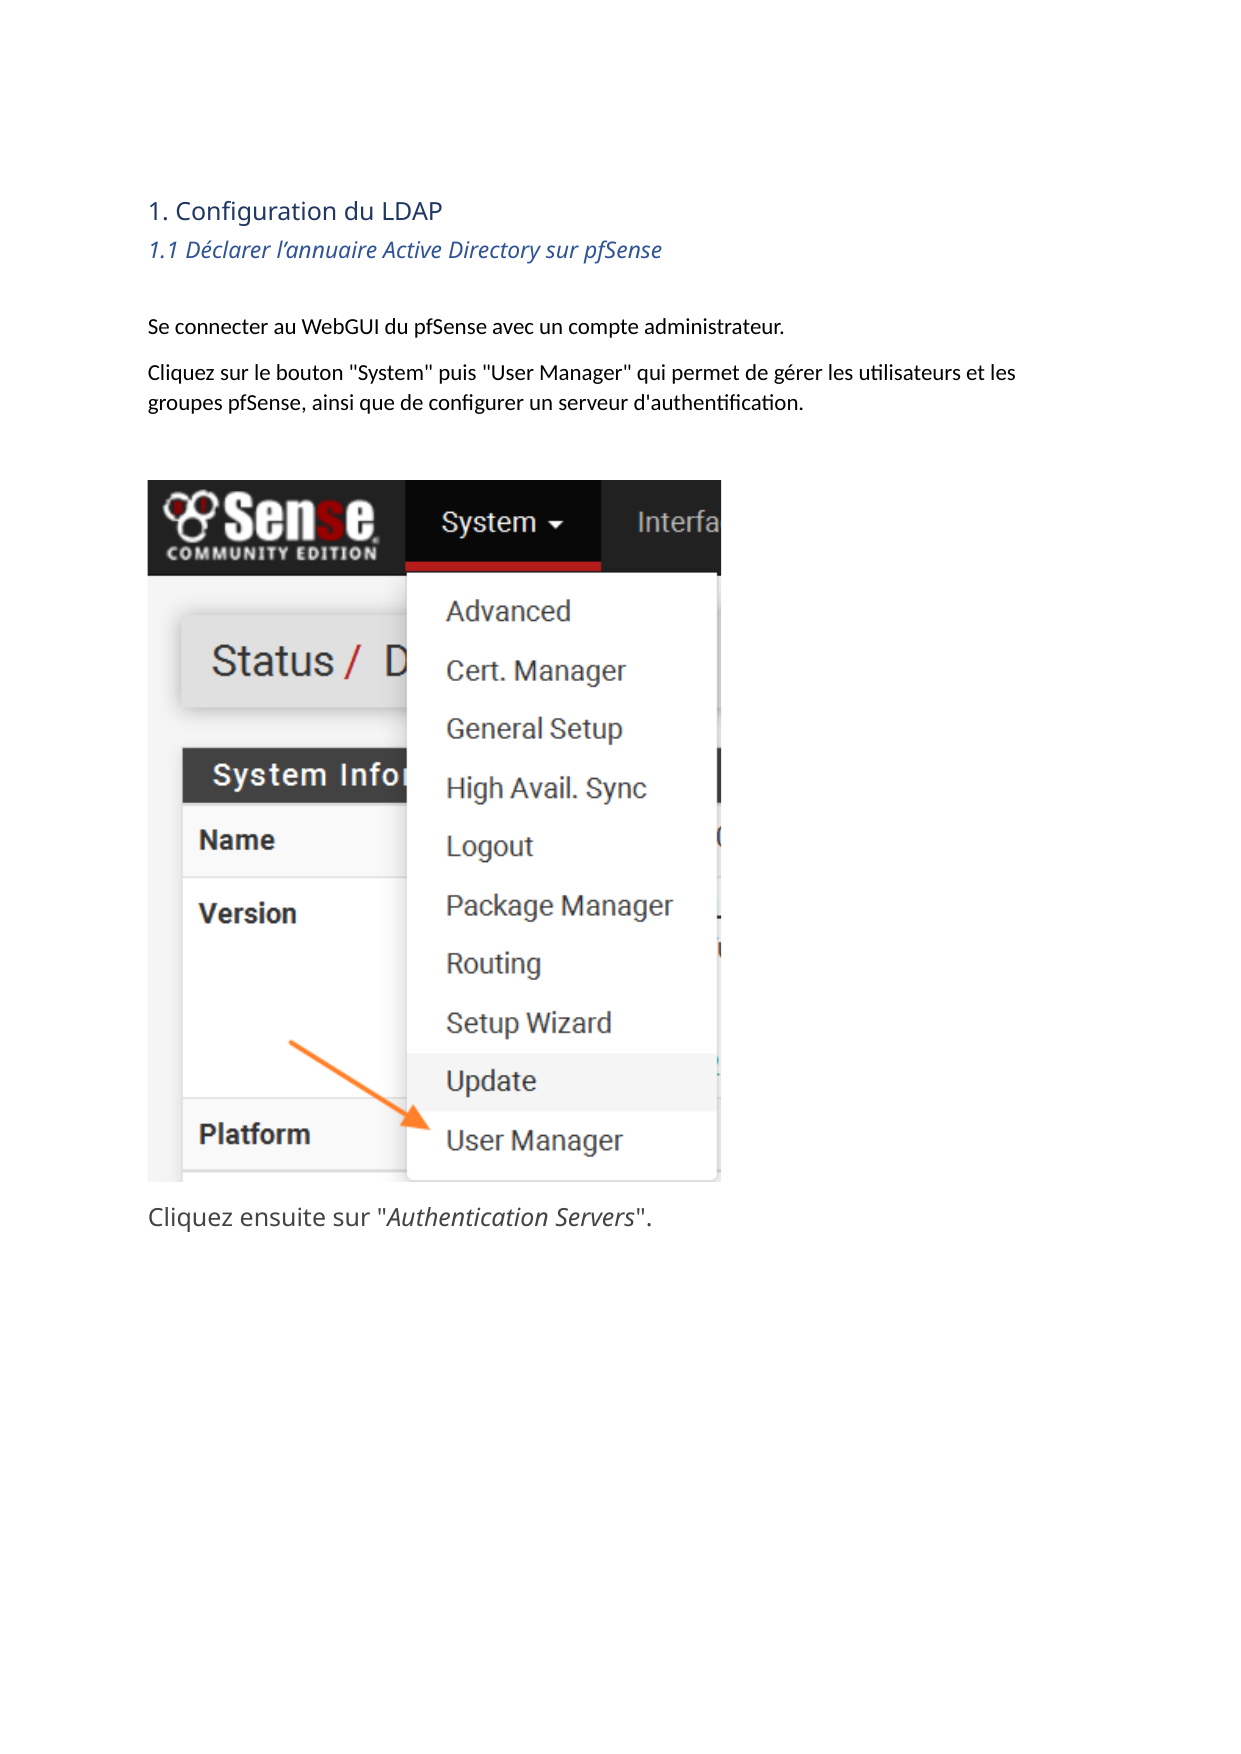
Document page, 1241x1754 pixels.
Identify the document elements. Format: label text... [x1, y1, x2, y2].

text Cliquez ensuite sur "Authentication Servers". [148, 1199, 1093, 1233]
picture [147, 480, 722, 1182]
subtitle Déclarer l’annuaire Active Directory sur pfSense [148, 233, 1093, 265]
text Se connecter au WebGUI du pfSense avec un compte administrateur. [148, 312, 1093, 340]
text Cliquez sur le bouton "System" puis "User Manager" qui permet de gérer les utilisateurs et les groupes pfSense, ainsi que de configurer un serveur d'authentification. [148, 358, 1093, 416]
subtitle 1. Configuration du LDAP [148, 194, 1093, 228]
